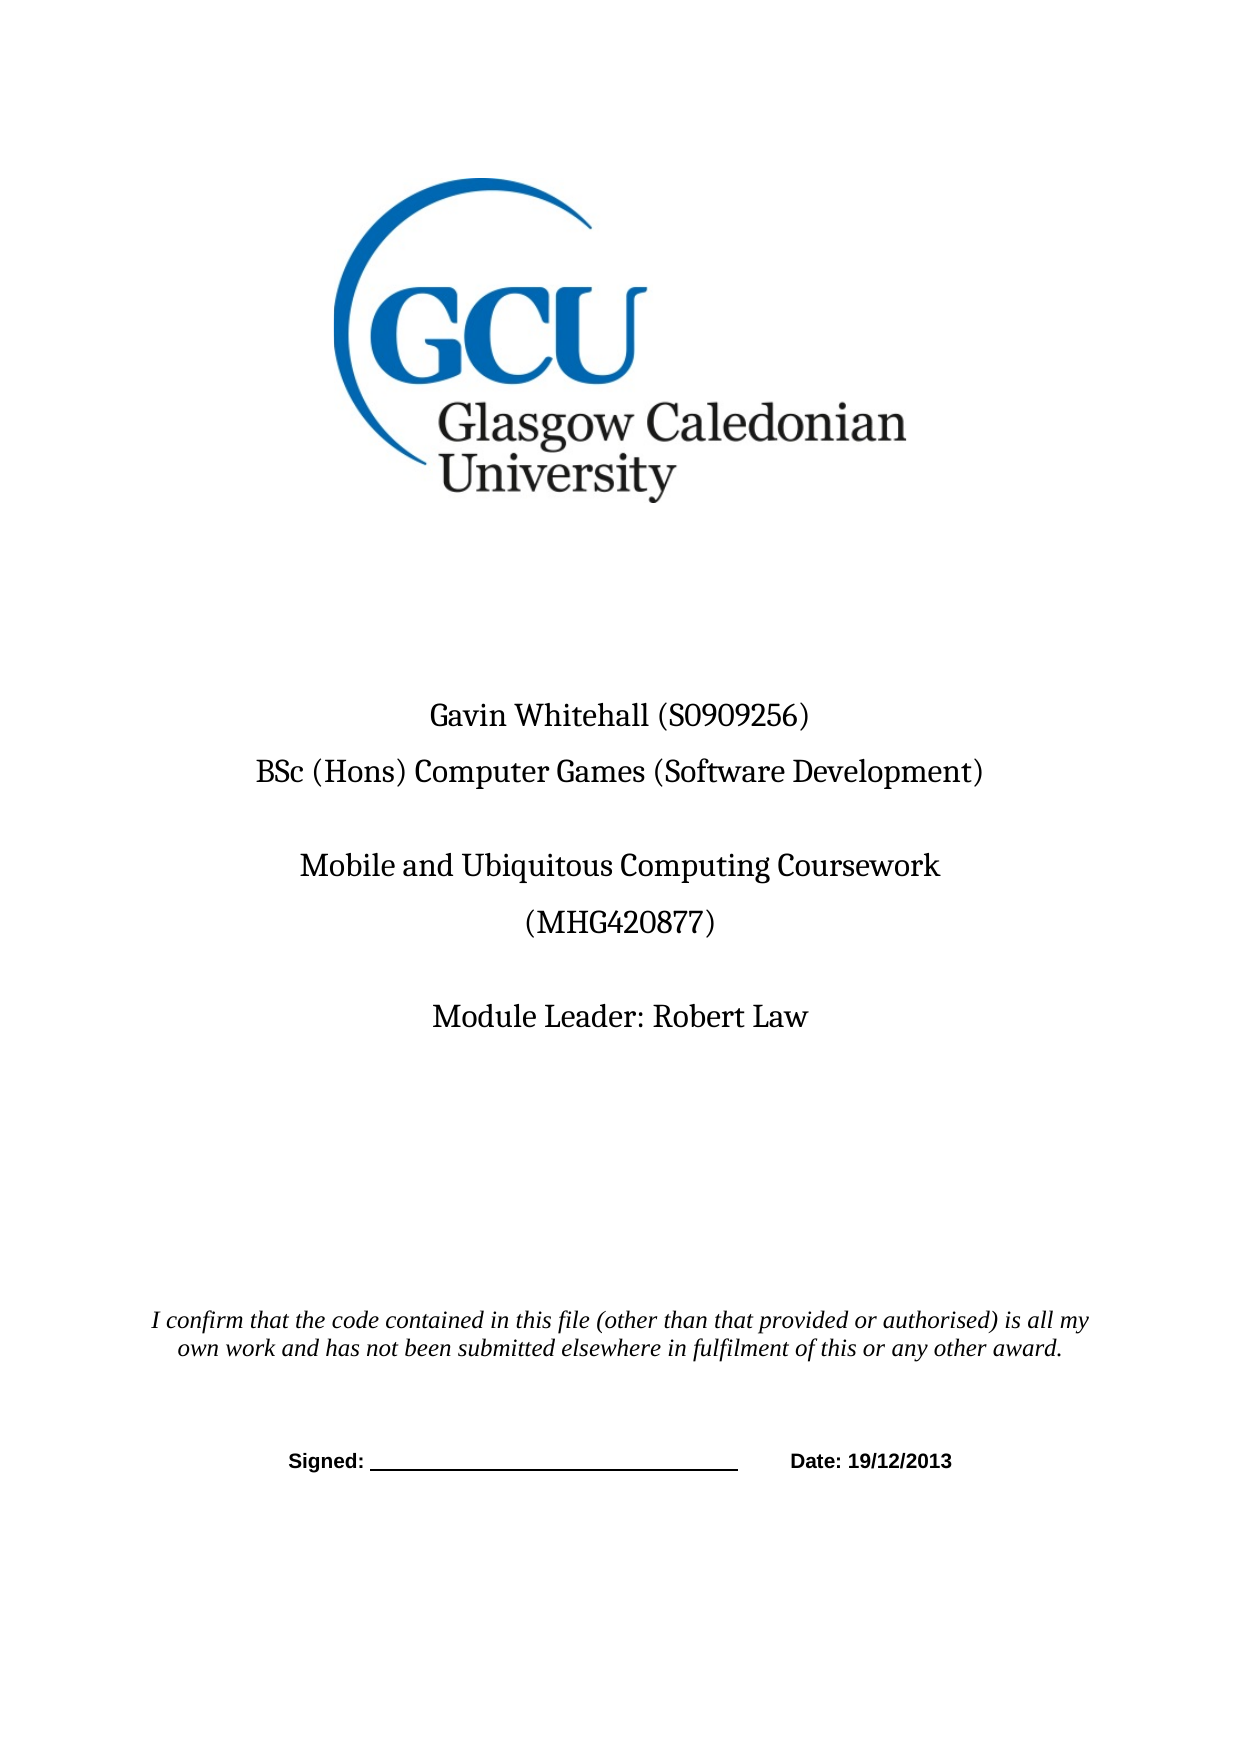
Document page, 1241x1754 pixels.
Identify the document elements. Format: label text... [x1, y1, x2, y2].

picture [333, 178, 907, 502]
text Gavin Whitehall (S0909256) [150, 696, 1090, 734]
text BSc (Hons) Computer Games (Software Development) [150, 752, 1090, 791]
text Signed: Date: 19/12/2013 [150, 1448, 1090, 1472]
text I confirm that the code contained in this file (other than that provided or authorised) is all my own work and has not been submitted elsewhere in fulfilment of this or any other award. [150, 1305, 1090, 1362]
text Module Leader: Robert Law [150, 997, 1090, 1036]
text Mobile and Ubiquitous Computing Coursework [150, 847, 1090, 885]
text (MHG420877) [150, 903, 1090, 941]
